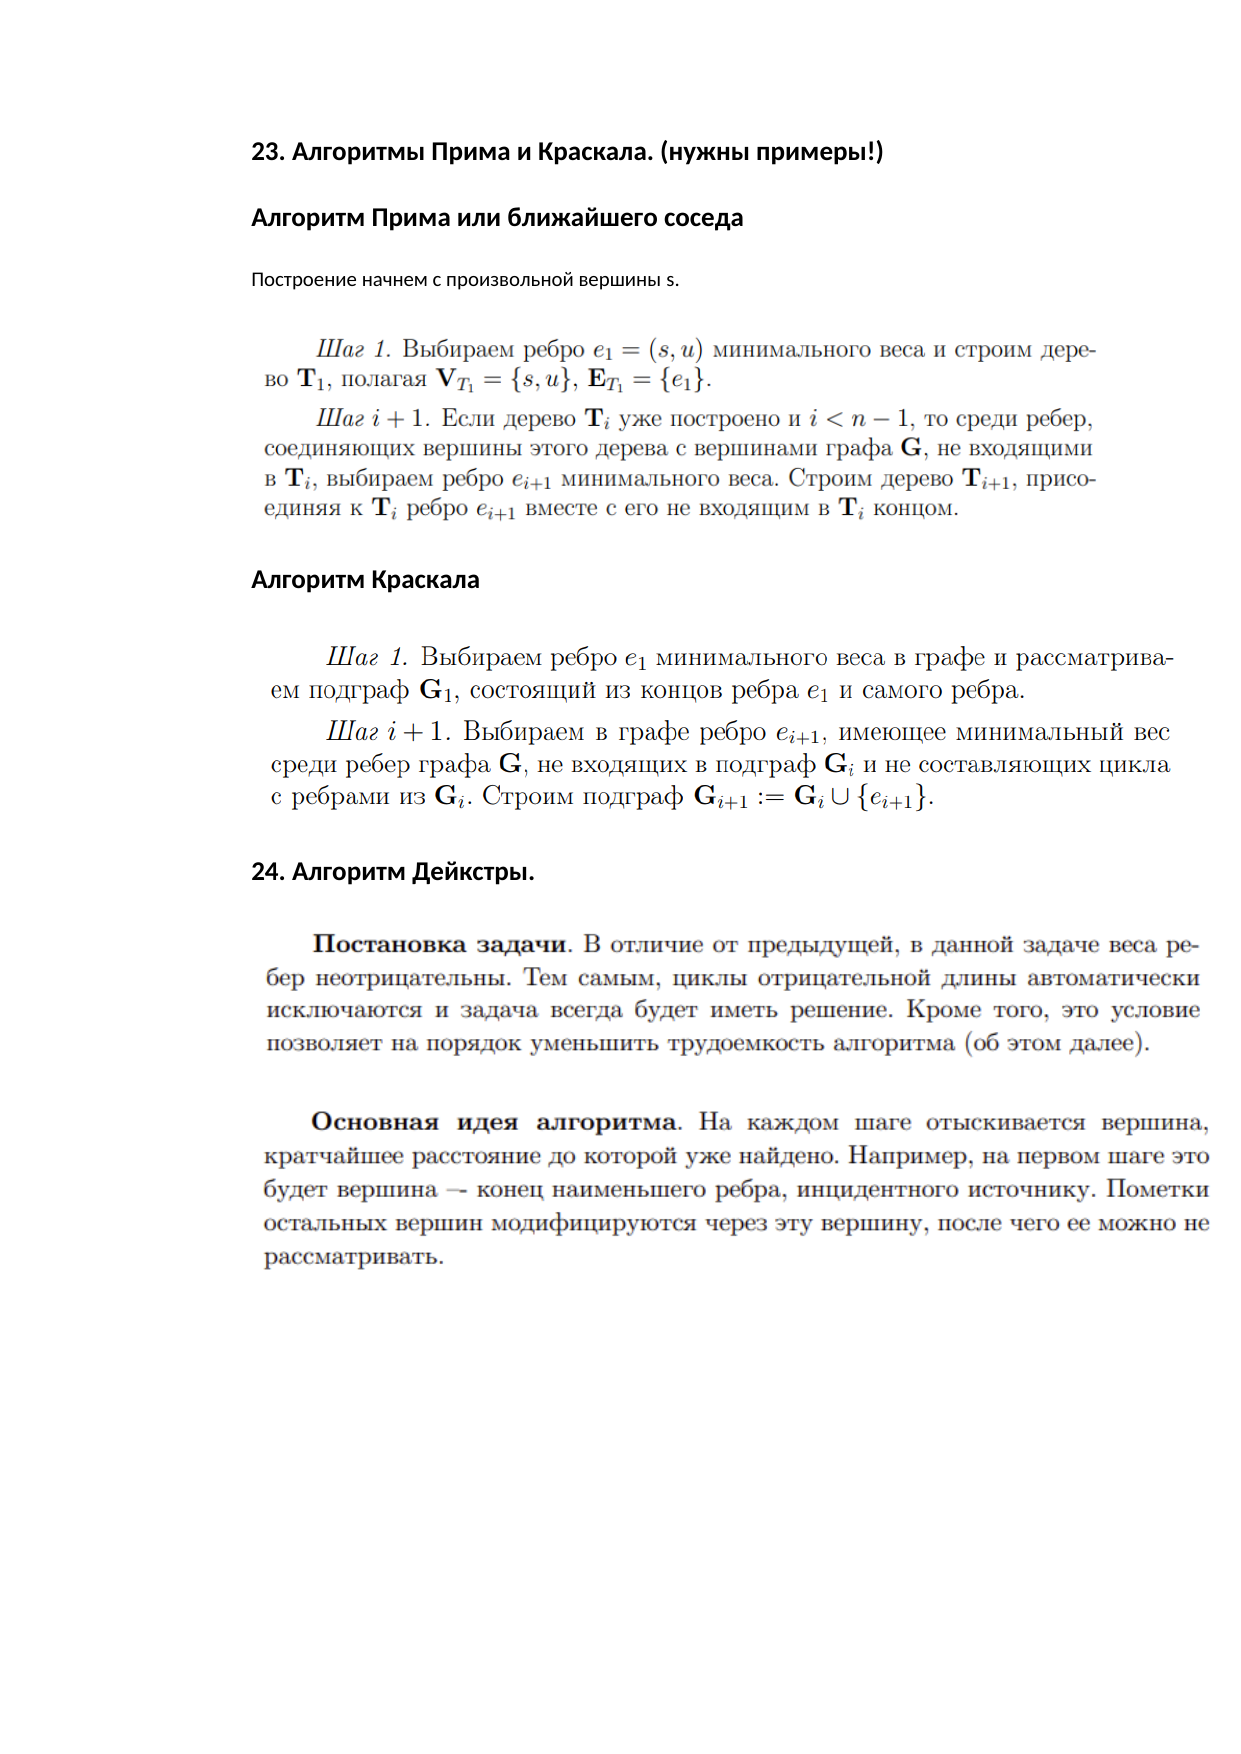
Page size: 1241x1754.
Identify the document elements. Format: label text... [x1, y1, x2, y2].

text 23. Алгоритмы Прима и Краскала. (нужны примеры!) [177, 134, 1127, 168]
text Алгоритм Прима или ближайшего соседа [177, 201, 1127, 233]
picture [251, 919, 1226, 1074]
picture [251, 628, 1226, 825]
picture [251, 1102, 1226, 1278]
text Построение начнем с произвольной вершины s. [177, 266, 1127, 292]
text 24. Алгоритм Дейкстры. [177, 854, 1127, 887]
picture [251, 321, 1124, 534]
text Алгоритм Краскала [177, 563, 1127, 596]
